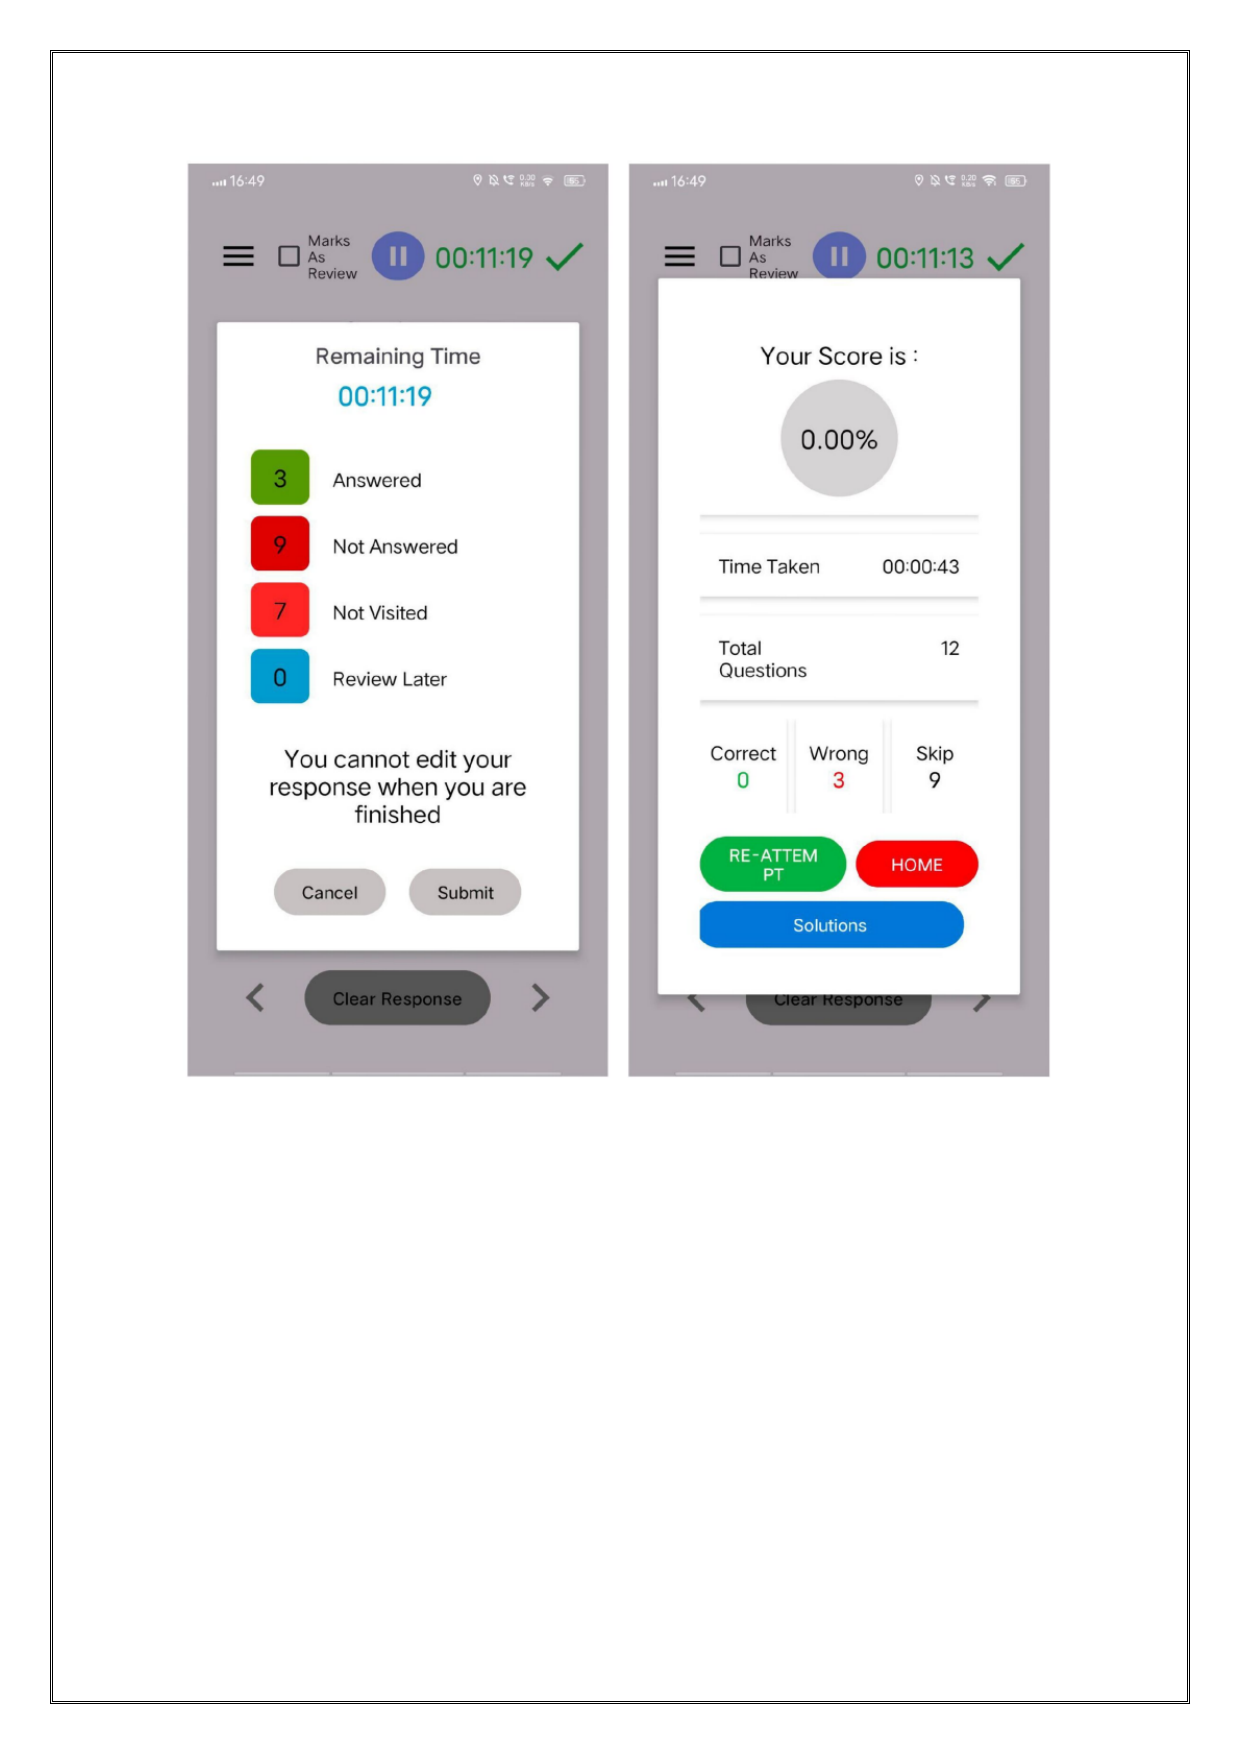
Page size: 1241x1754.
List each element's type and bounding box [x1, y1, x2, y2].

picture [176, 150, 1064, 1086]
